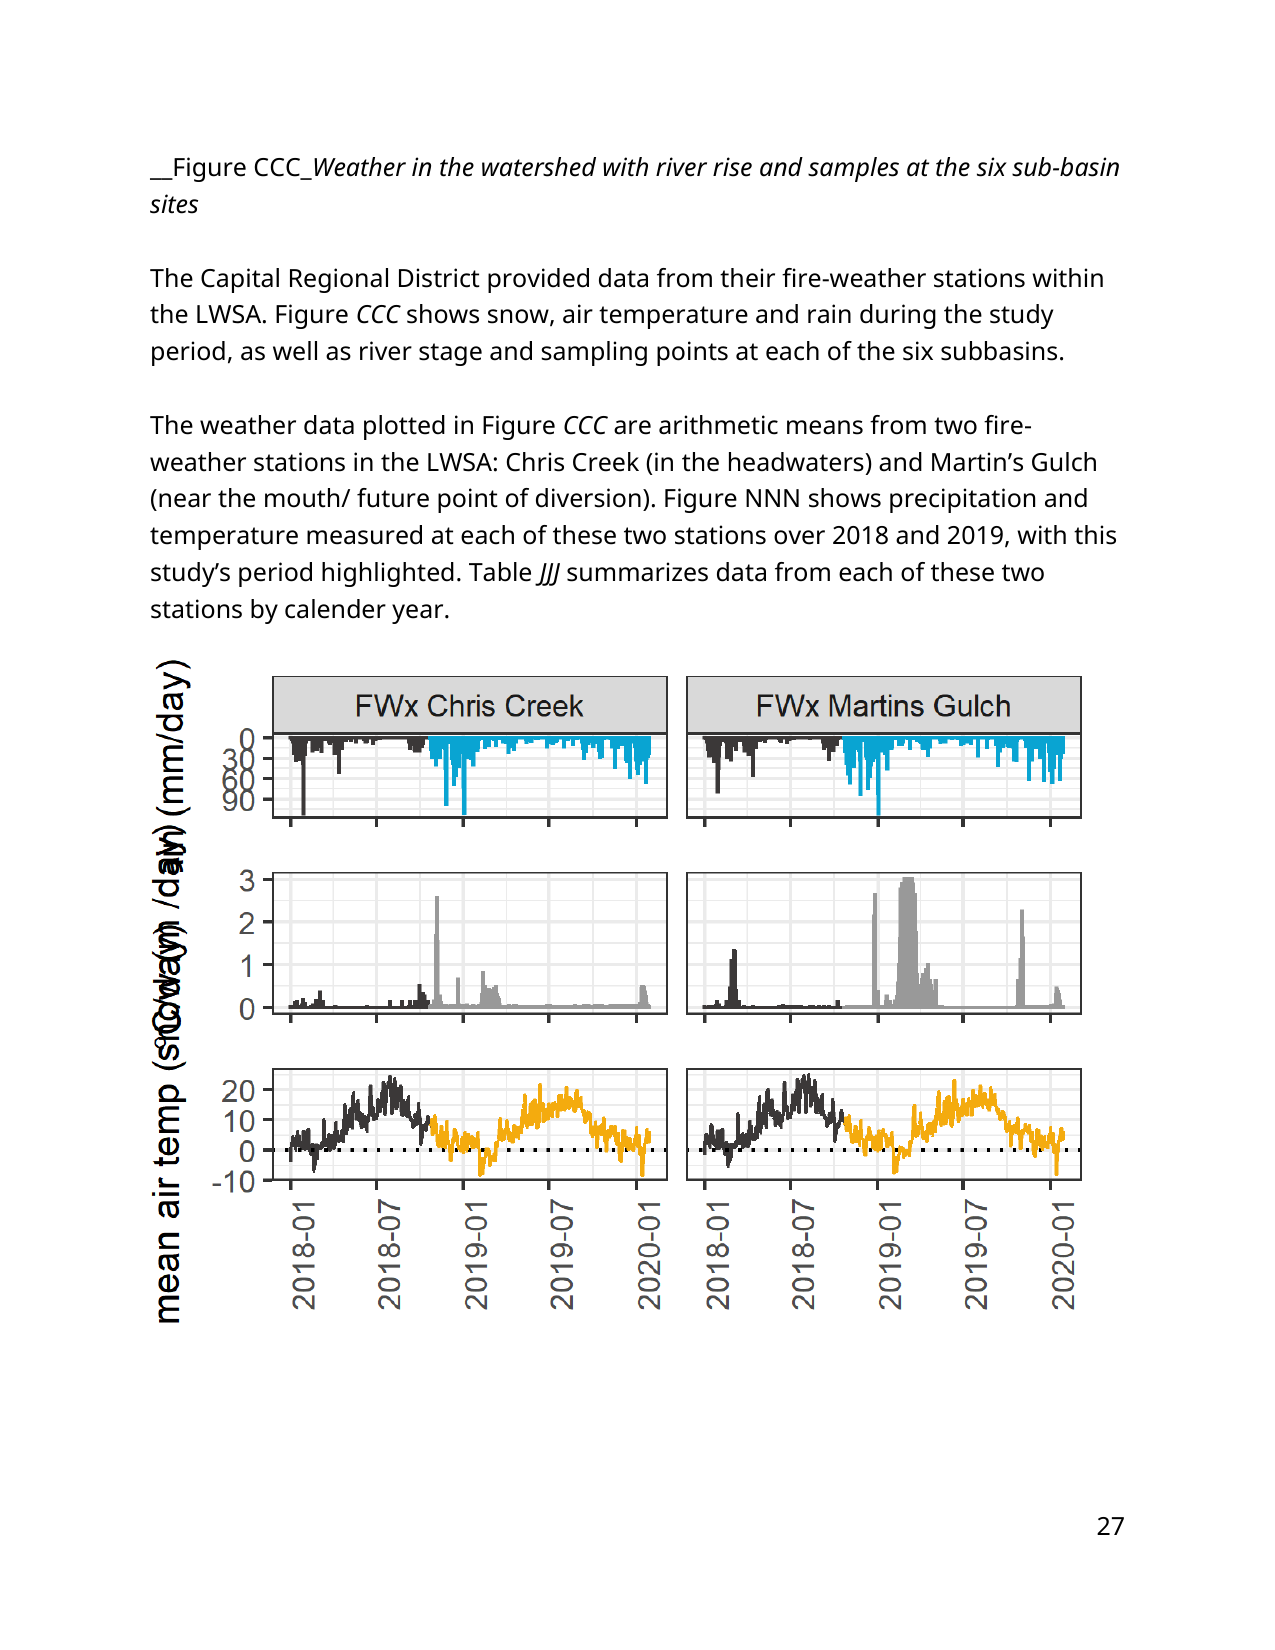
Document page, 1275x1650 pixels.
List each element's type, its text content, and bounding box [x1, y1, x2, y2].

text The Capital Regional District provided data from their fire-weather stations within the LWSA. Figure CCC shows snow, air temperature and rain during the study period, as well as river stage and sampling points at each of the six subbasins. [150, 260, 1125, 368]
text The weather data plotted in Figure CCC are arithmetic means from two fire-weather stations in the LWSA: Chris Creek (in the headwaters) and Martin’s Gulch (near the mouth/ future point of diversion). Figure NNN shows precipitation and temperature measured at each of these two stations over 2018 and 2019, with this study’s period highlighted. Table JJJ summarizes data from each of these two stations by calender year. [150, 407, 1125, 625]
picture [150, 628, 1130, 1363]
text __Figure CCC_Weather in the watershed with river rise and samples at the six sub-basin sites [150, 150, 1125, 221]
